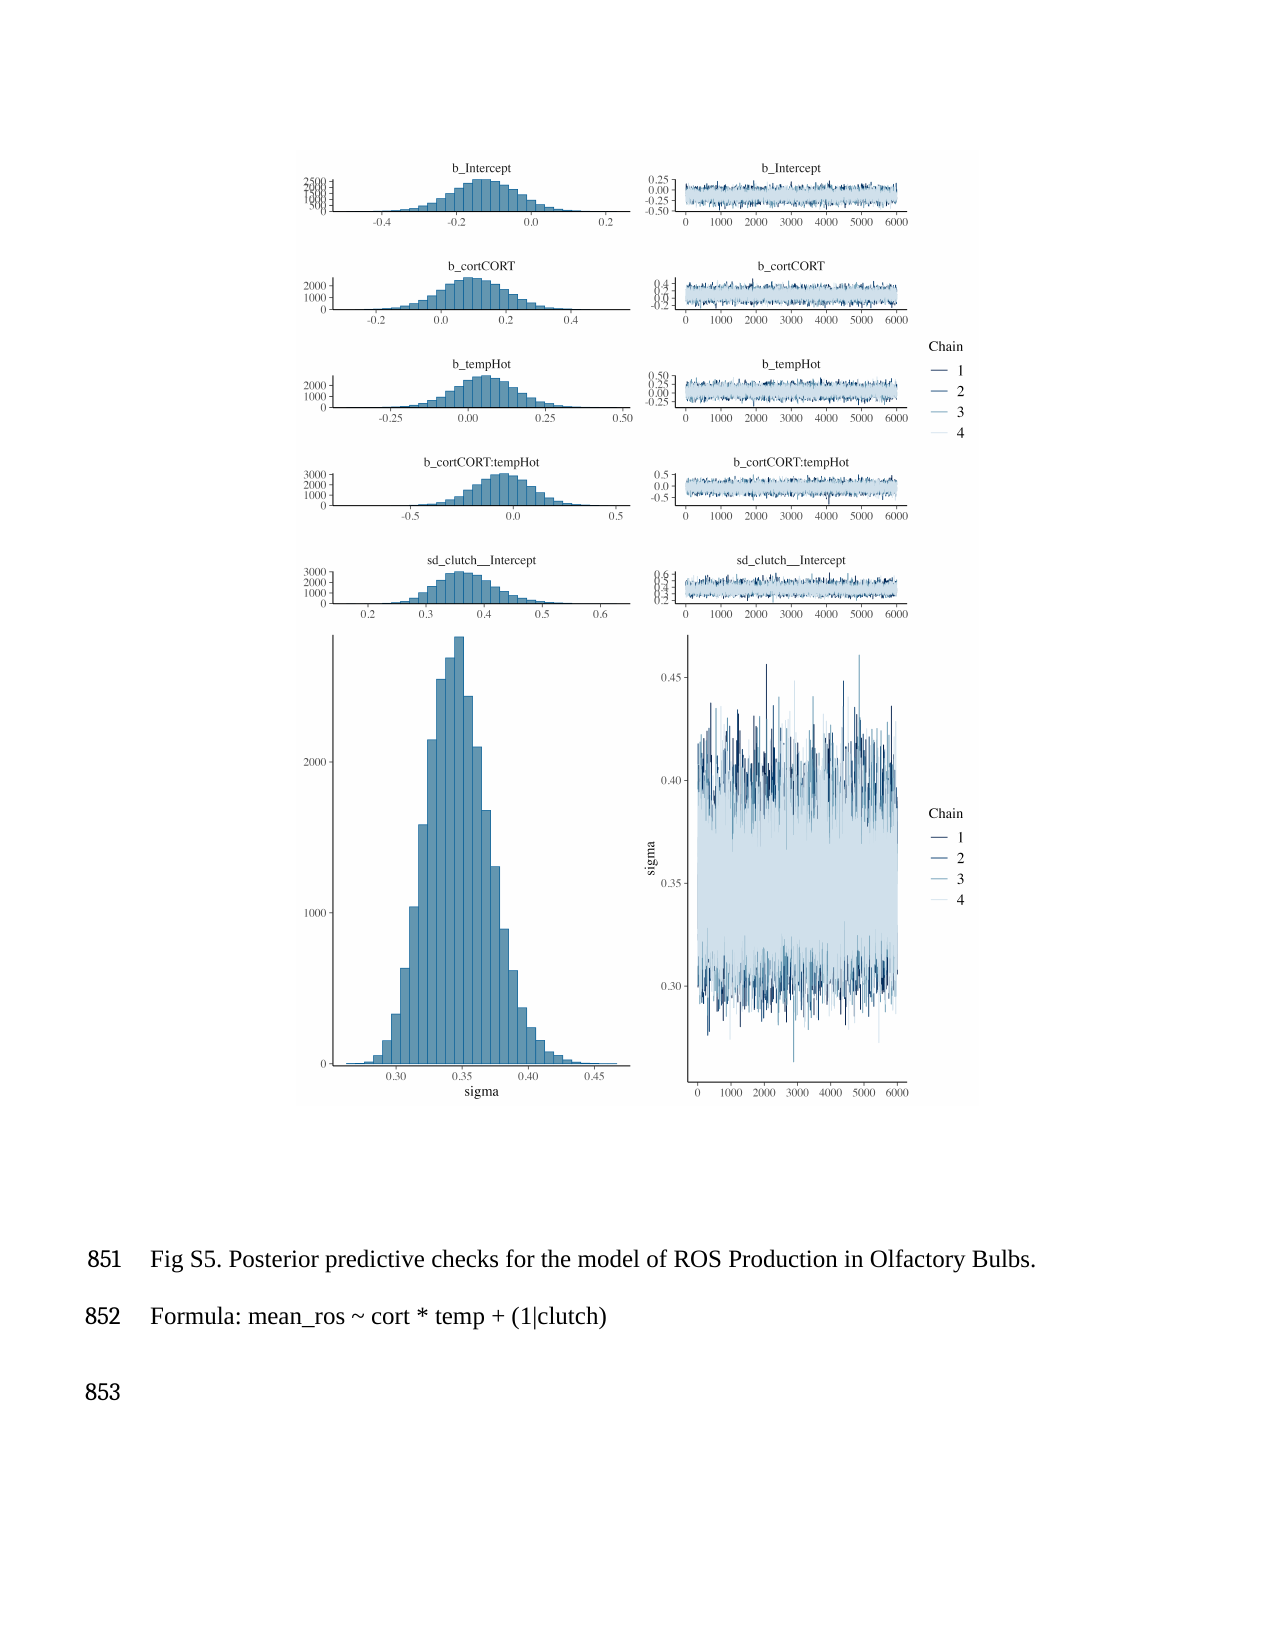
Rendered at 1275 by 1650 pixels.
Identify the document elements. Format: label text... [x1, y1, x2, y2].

text Fig S5. Posterior predictive checks for the model of ROS Production in Olfactory Bulbs. Formula: mean_ros ~ cort * temp + (1|clutch) [150, 1244, 1125, 1330]
picture [296, 150, 979, 1106]
table_header [150, 150, 1125, 1225]
